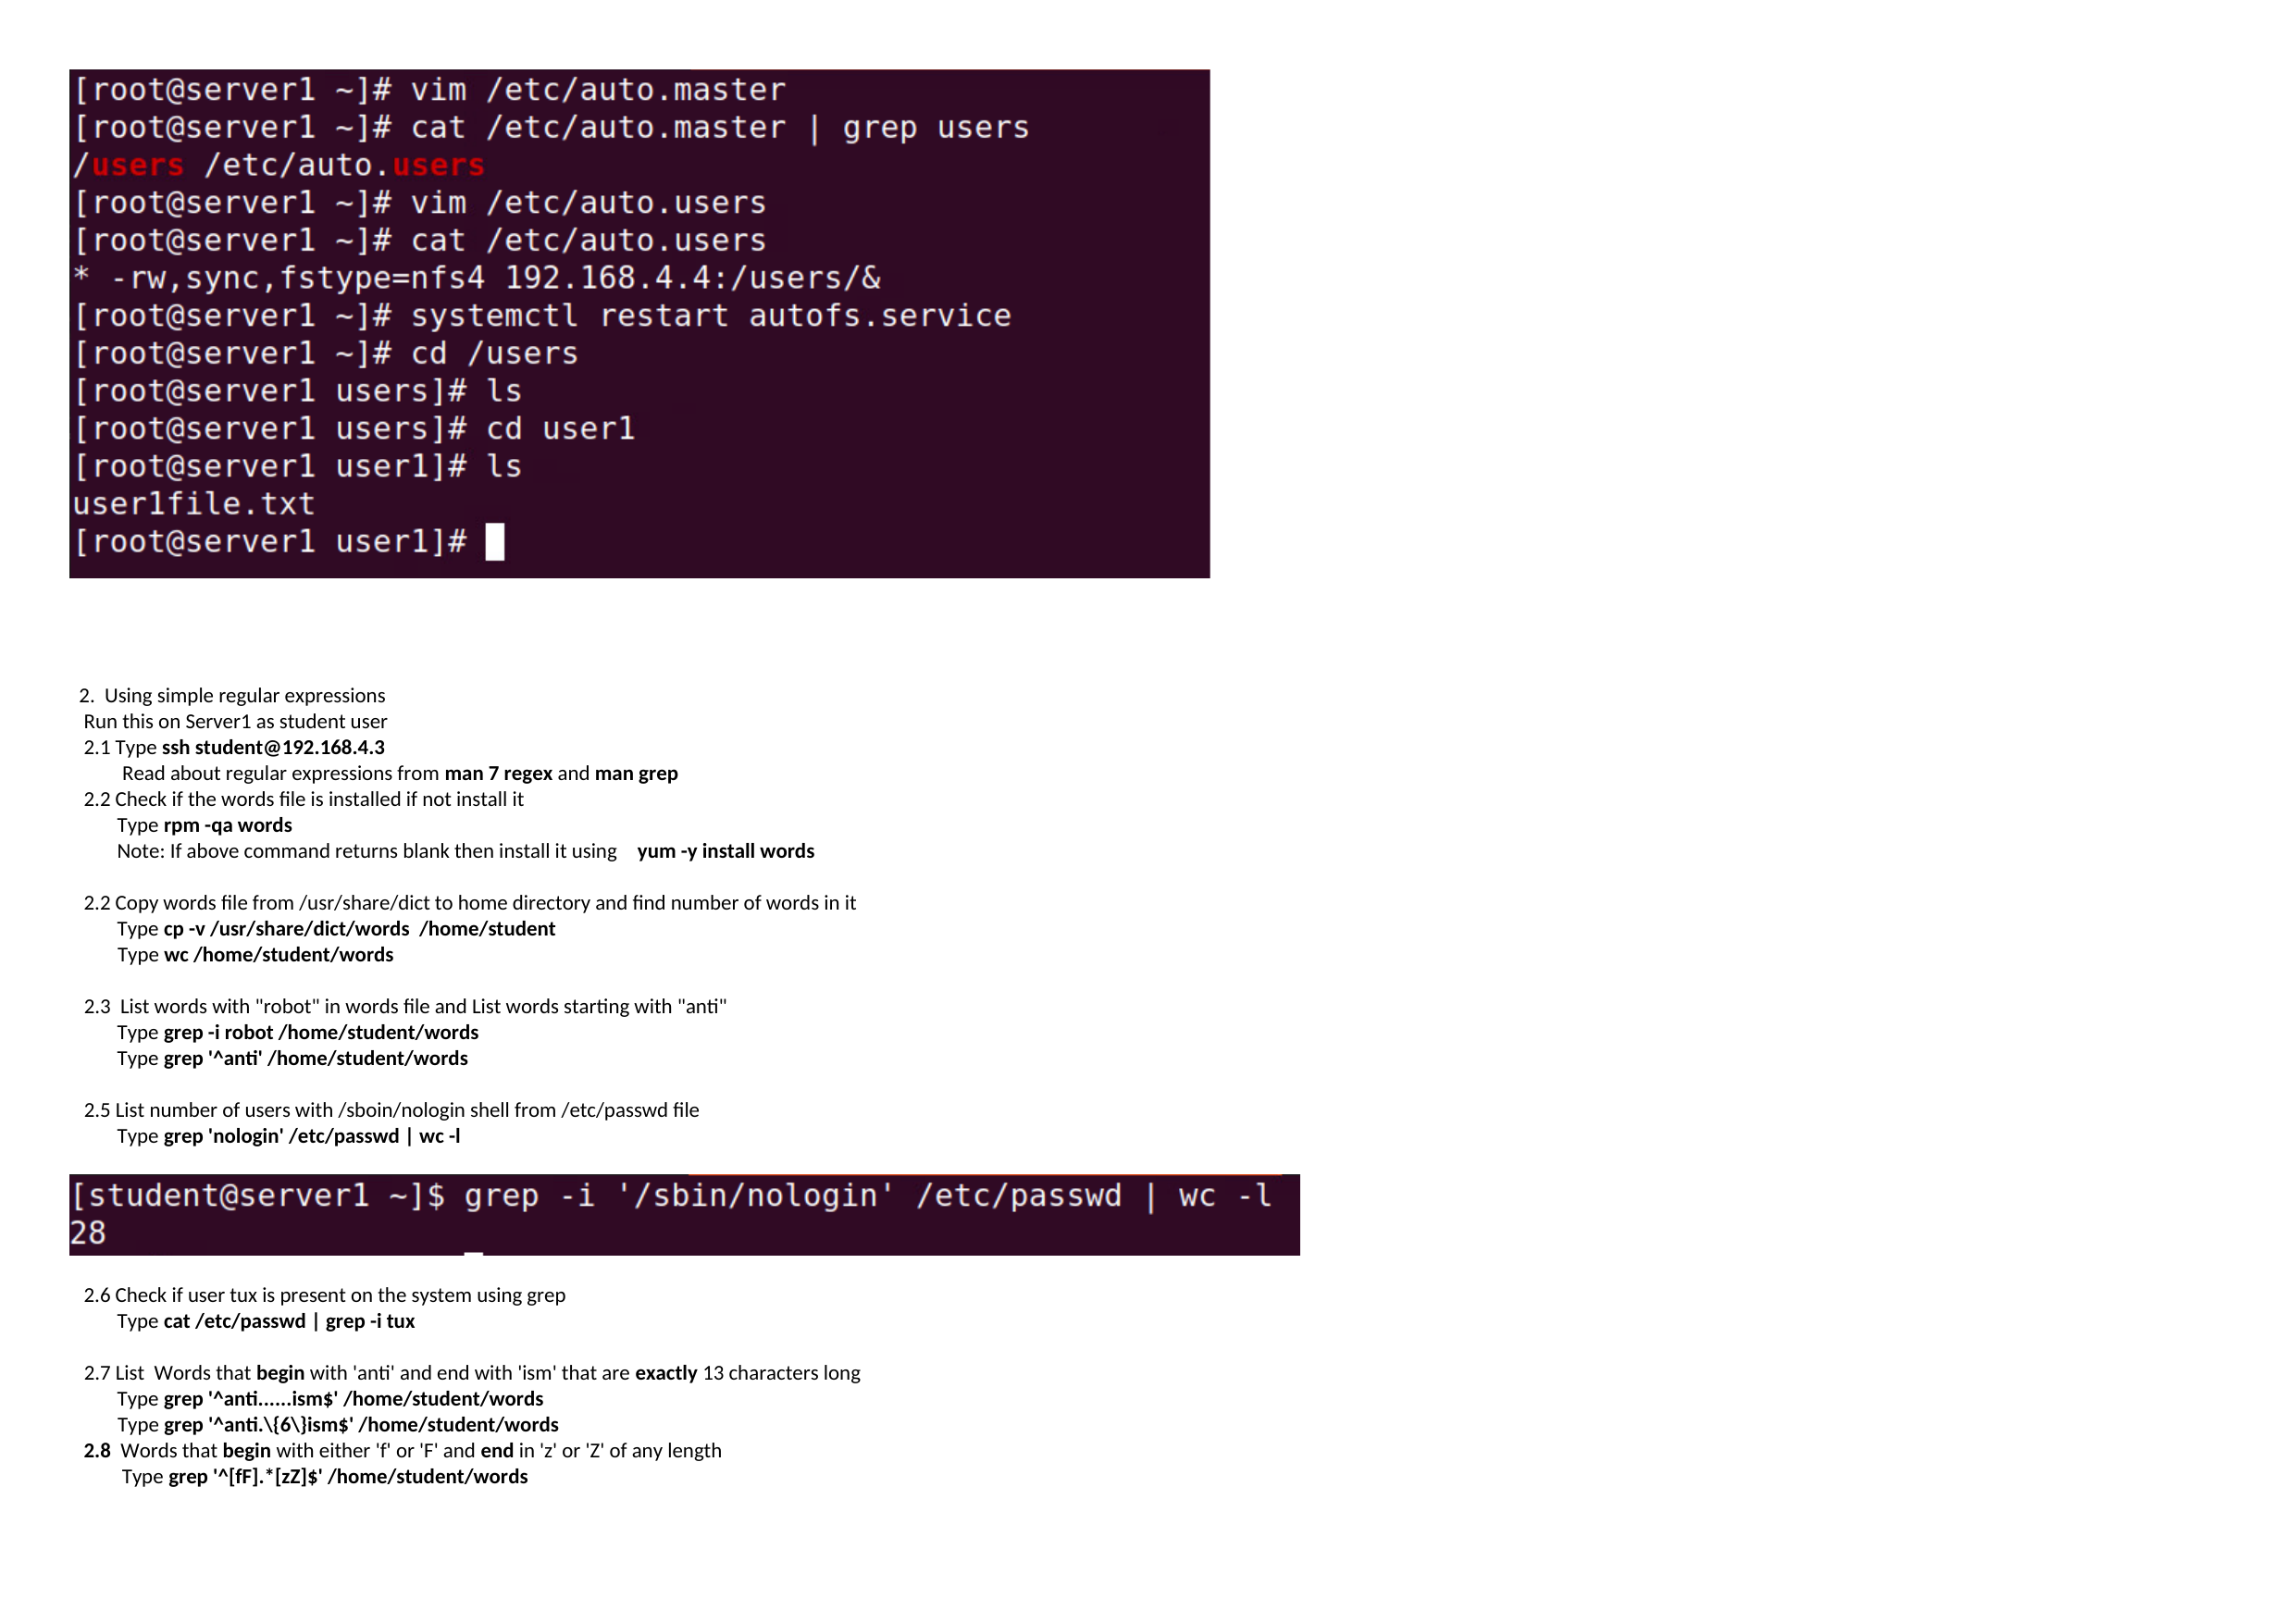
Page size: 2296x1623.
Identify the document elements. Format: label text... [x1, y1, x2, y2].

text 2.1 Type ssh student@192.168.4.3 [69, 734, 2226, 760]
text 2.2 Copy words file from /usr/share/dict to home directory and find number of words in it [69, 889, 2226, 915]
text 2.2 Check if the words file is installed if not install it [69, 786, 2226, 812]
text Type grep -i robot /home/student/words [69, 1019, 2226, 1045]
text Type grep '^[fF].*[zZ]$' /home/student/words [69, 1463, 2226, 1489]
text Type cp -v /usr/share/dict/words /home/student [69, 915, 2226, 941]
text Type grep '^anti.\{6\}ism$' /home/student/words [69, 1411, 2226, 1437]
text Read about regular expressions from man 7 regex and man grep [69, 760, 2226, 786]
picture [69, 1174, 1300, 1256]
picture [69, 69, 1210, 578]
text Note: If above command returns blank then install it using yum -y install words [69, 837, 2226, 863]
text 2.5 List number of users with /sboin/nologin shell from /etc/passwd file [69, 1096, 2226, 1122]
text Type cat /etc/passwd | grep -i tux [69, 1307, 2226, 1333]
text 2.7 List Words that begin with 'anti' and end with 'ism' that are exactly 13 characters long [69, 1359, 2226, 1385]
text Run this on Server1 as student user [69, 708, 2226, 734]
text 2.6 Check if user tux is present on the system using grep [69, 1282, 2226, 1307]
text 2.3 List words with "robot" in words file and List words starting with "anti" [69, 993, 2226, 1019]
text Type grep '^anti......ism$' /home/student/words [69, 1385, 2226, 1411]
text Type wc /home/student/words [69, 941, 2226, 967]
text Type grep '^anti' /home/student/words [69, 1045, 2226, 1071]
text 2. Using simple regular expressions [69, 682, 2226, 708]
text Type grep 'nologin' /etc/passwd | wc -l [69, 1122, 2226, 1148]
text Type rpm -qa words [69, 812, 2226, 837]
text 2.8 Words that begin with either 'f' or 'F' and end in 'z' or 'Z' of any length [69, 1437, 2226, 1463]
